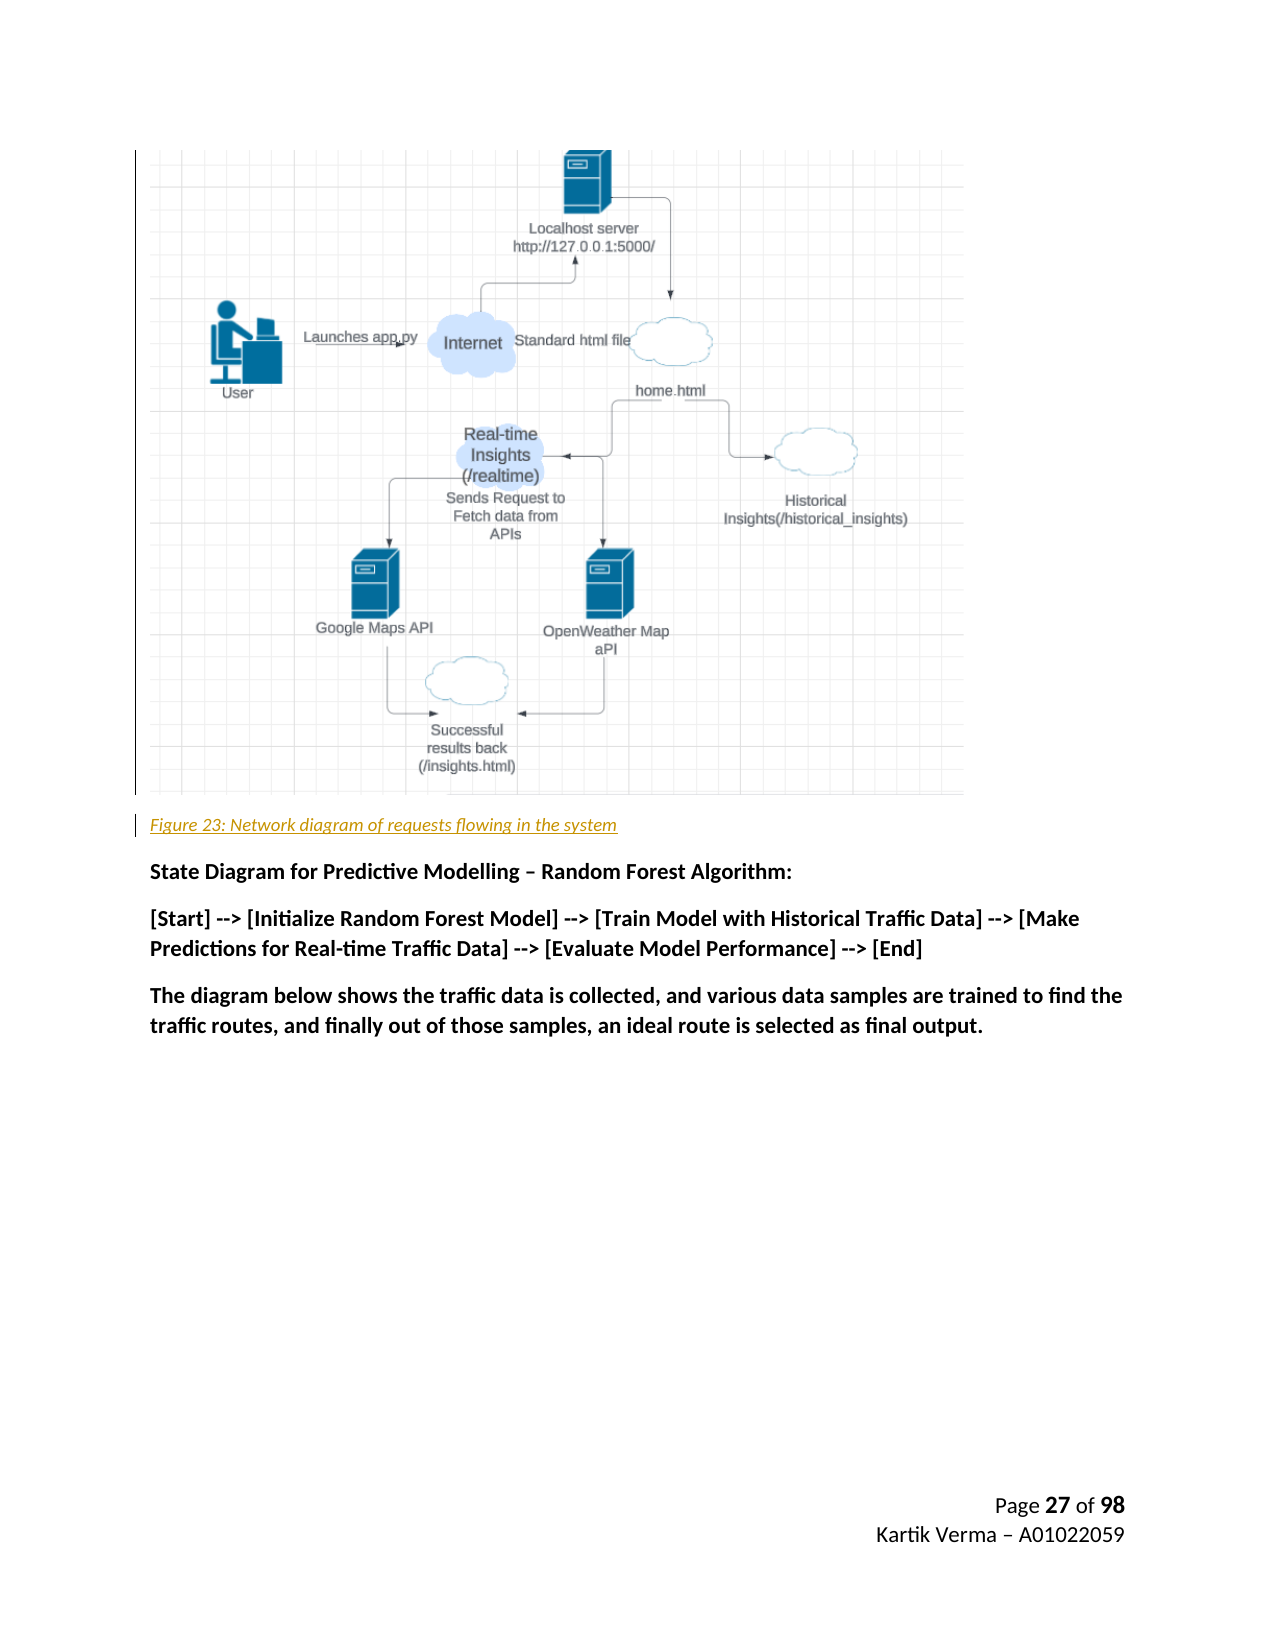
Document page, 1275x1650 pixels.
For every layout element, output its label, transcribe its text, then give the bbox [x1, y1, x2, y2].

text State Diagram for Predictive Modelling – Random Forest Algorithm: [150, 857, 1125, 885]
text The diagram below shows the traffic data is collected, and various data samples are trained to find the traffic routes, and finally out of those samples, an ideal route is selected as final output. [150, 981, 1125, 1039]
text [Start] --> [Initialize Random Forest Model] --> [Train Model with Historical Traffic Data] --> [Make Predictions for Real-time Traffic Data] --> [Evaluate Model Performance] --> [End] [150, 904, 1125, 962]
picture [150, 150, 964, 795]
